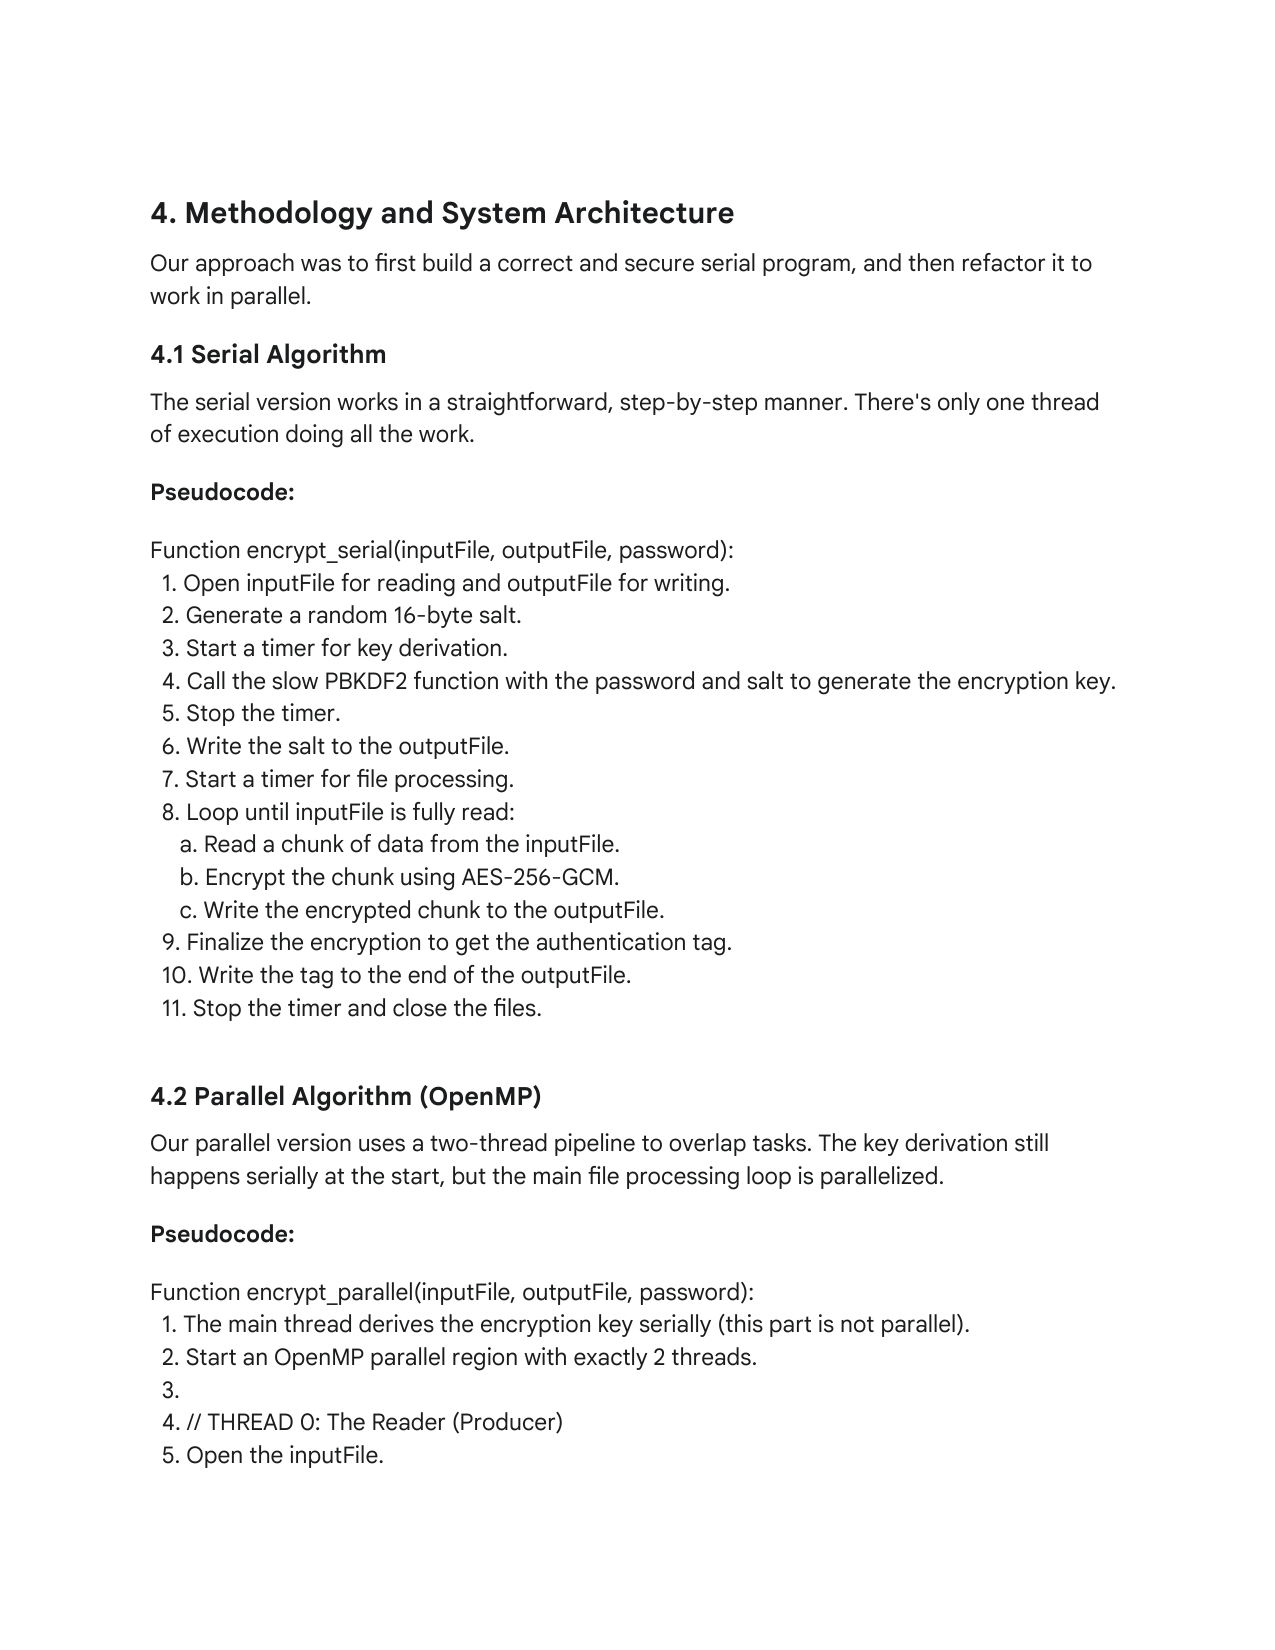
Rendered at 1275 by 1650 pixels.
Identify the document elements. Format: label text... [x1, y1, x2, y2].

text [150, 1278, 1125, 1470]
text Pseudocode: [150, 478, 1125, 507]
text Pseudocode: [150, 1220, 1125, 1249]
subtitle 4.1 Serial Algorithm [150, 340, 1125, 371]
text Function encrypt_serial(inputFile, outputFile, password): 1. Open inputFile for reading and outputFile for writing. 2. Generate a random 16-byte salt. 3. Start a timer for key derivation. 4. Call the slow PBKDF2 function with the password and salt to generate the encryption key. 5. Stop the timer. 6. Write the salt to the outputFile. 7. Start a timer for file processing. 8. Loop until inputFile is fully read: a. Read a chunk of data from the inputFile. b. Encrypt the chunk using AES-256-GCM. c. Write the encrypted chunk to the outputFile. 9. Finalize the encryption to get the authentication tag. 10. Write the tag to the end of the outputFile. 11. Stop the timer and close the files. [150, 536, 1125, 1053]
subtitle 4.2 Parallel Algorithm (OpenMP) [150, 1081, 1125, 1113]
text Our approach was to first build a correct and secure serial program, and then refactor it to work in parallel. [150, 249, 1125, 311]
subtitle 4. Methodology and System Architecture [150, 195, 1125, 232]
text Our parallel version uses a two-thread pipeline to overlap tasks. The key derivation still happens serially at the start, but the main file processing loop is parallelized. [150, 1130, 1125, 1191]
text The serial version works in a straightforward, step-by-step manner. There's only one thread of execution doing all the work. [150, 388, 1125, 449]
